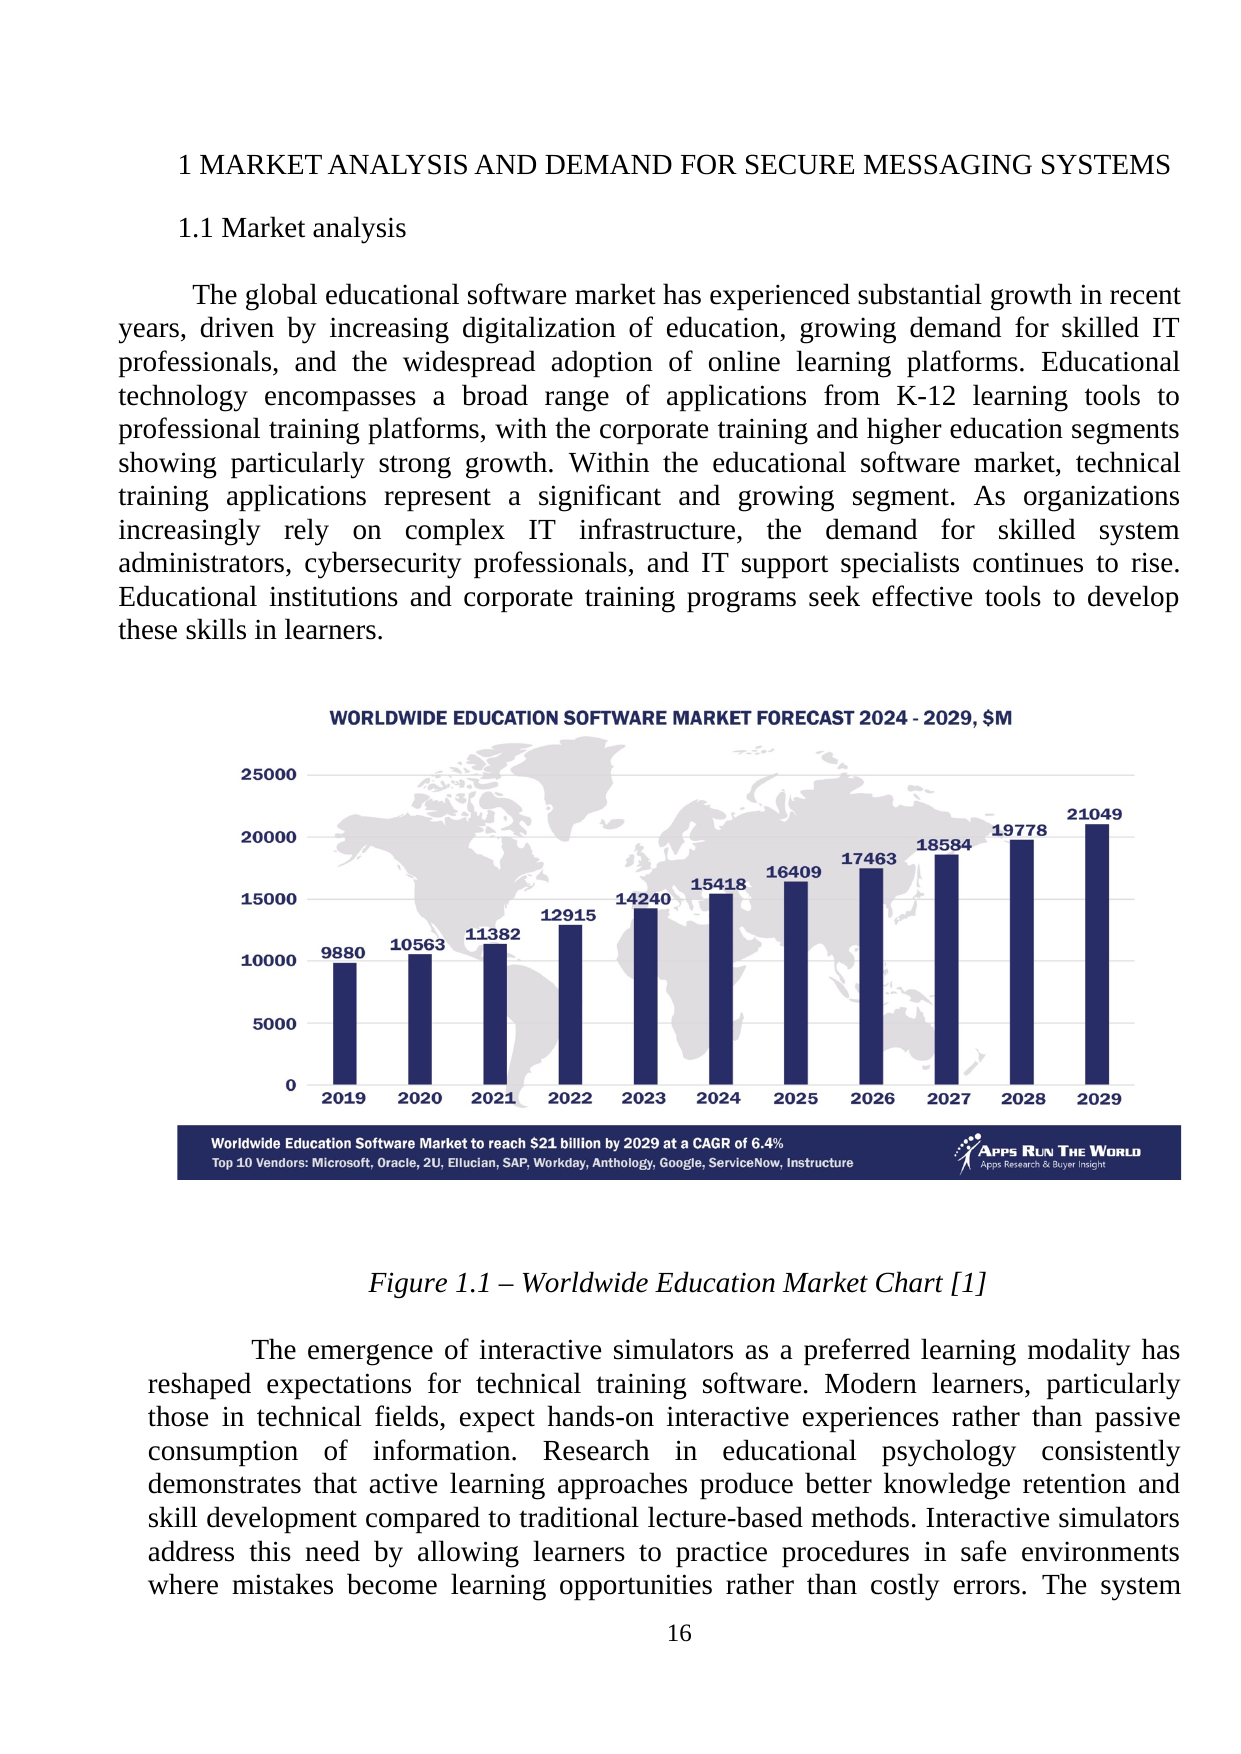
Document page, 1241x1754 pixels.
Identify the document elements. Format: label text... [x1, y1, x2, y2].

picture [177, 679, 1182, 1180]
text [148, 1332, 1181, 1601]
subtitle 1 MARKET ANALYSIS AND DEMAND FOR SECURE MESSAGING SYSTEMS [177, 147, 1181, 181]
text The global educational software market has experienced substantial growth in recent years, driven by increasing digitalization of education, growing demand for skilled IT professionals, and the widespread adoption of online learning platforms. Educational technology encompasses a broad range of applications from K-12 learning tools to professional training platforms, with the corporate training and higher education segments showing particularly strong growth. Within the educational software market, technical training applications represent a significant and growing segment. As organizations increasingly rely on complex IT infrastructure, the demand for skilled system administrators, cybersecurity professionals, and IT support specialists continues to rise. Educational institutions and corporate training programs seek effective tools to develop these skills in learners. [118, 277, 1181, 646]
subtitle 1.1 Market analysis [177, 210, 1181, 243]
text Figure 1.1 – Worldwide Education Market Chart [1] [177, 1265, 1181, 1299]
